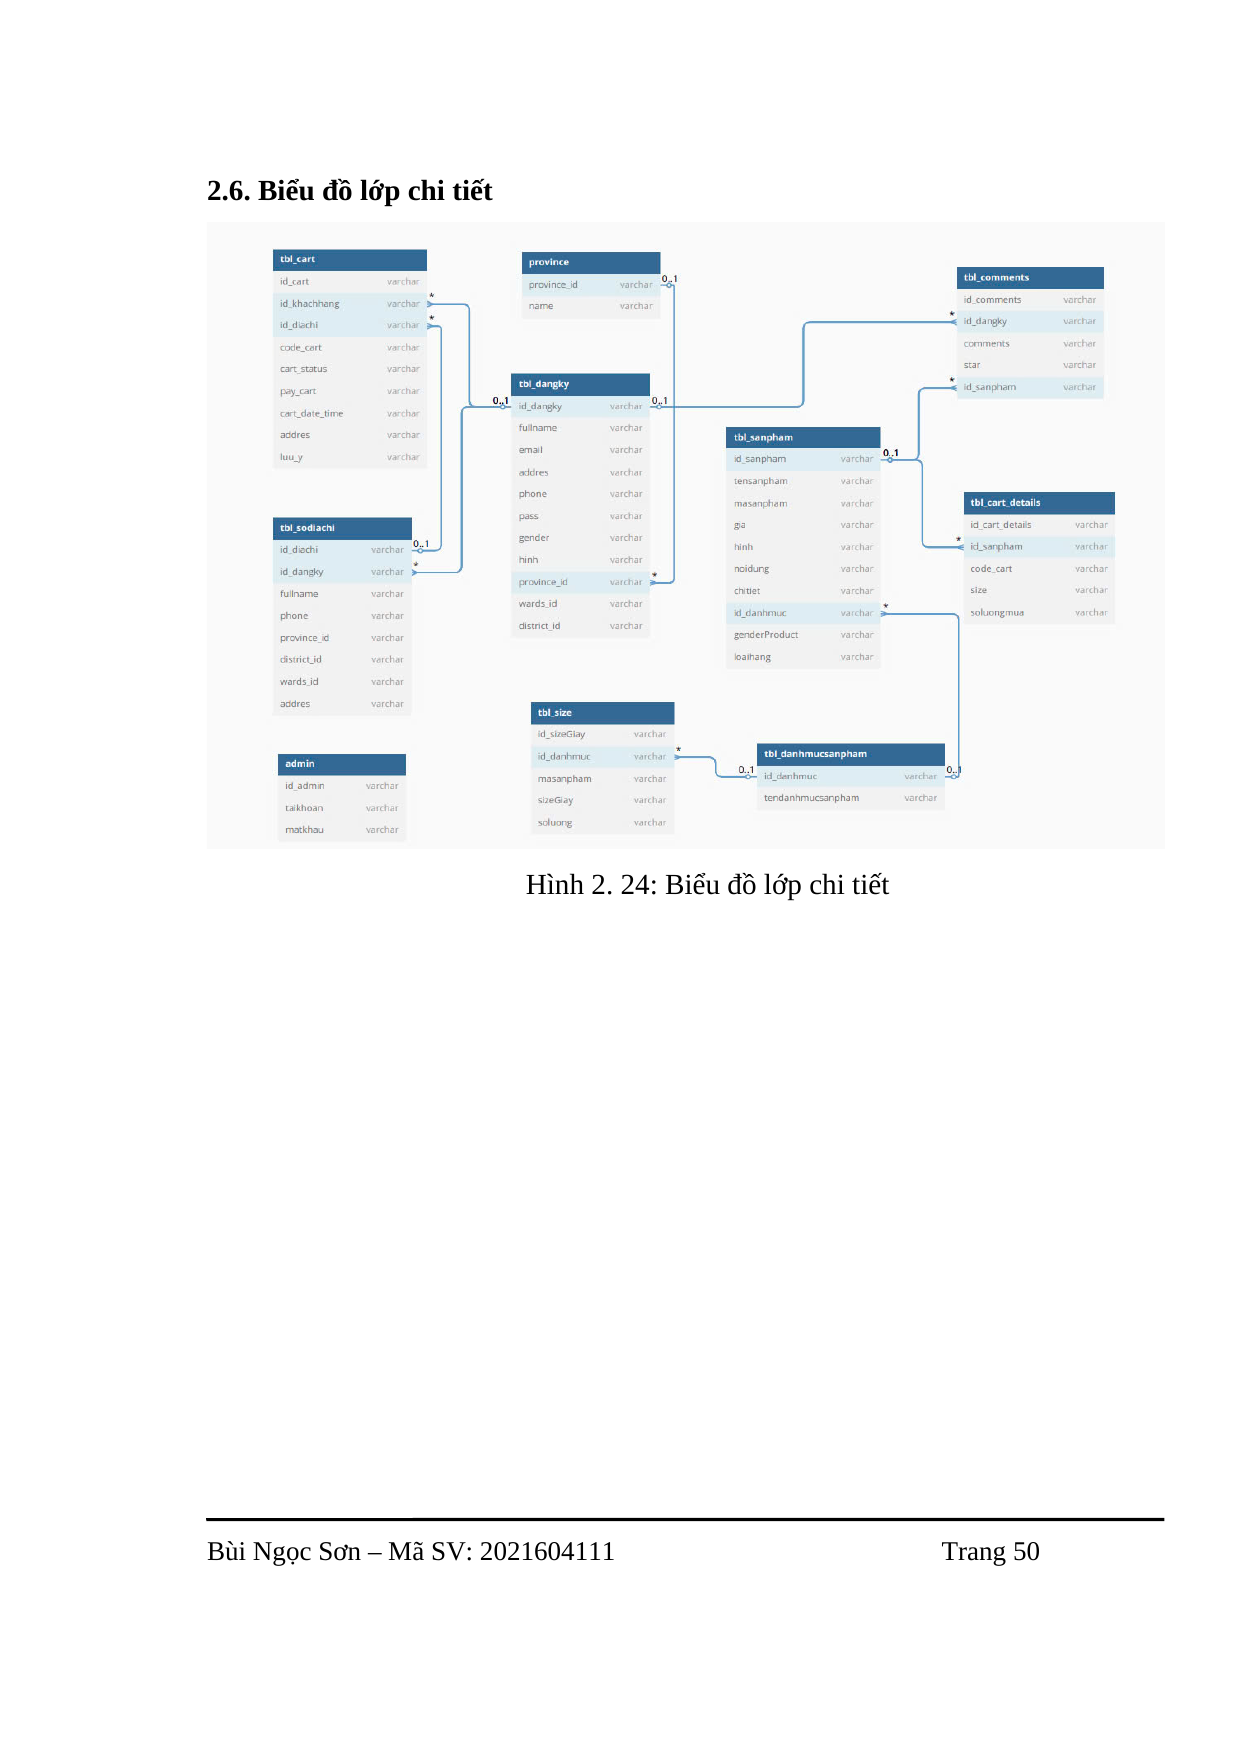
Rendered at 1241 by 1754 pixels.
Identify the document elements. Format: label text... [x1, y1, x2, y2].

text Hình 2. 24: Biểu đồ lớp chi tiết [234, 867, 1122, 900]
subtitle 2.6. Biểu đồ lớp chi tiết [207, 173, 1122, 206]
picture [206, 222, 1165, 849]
